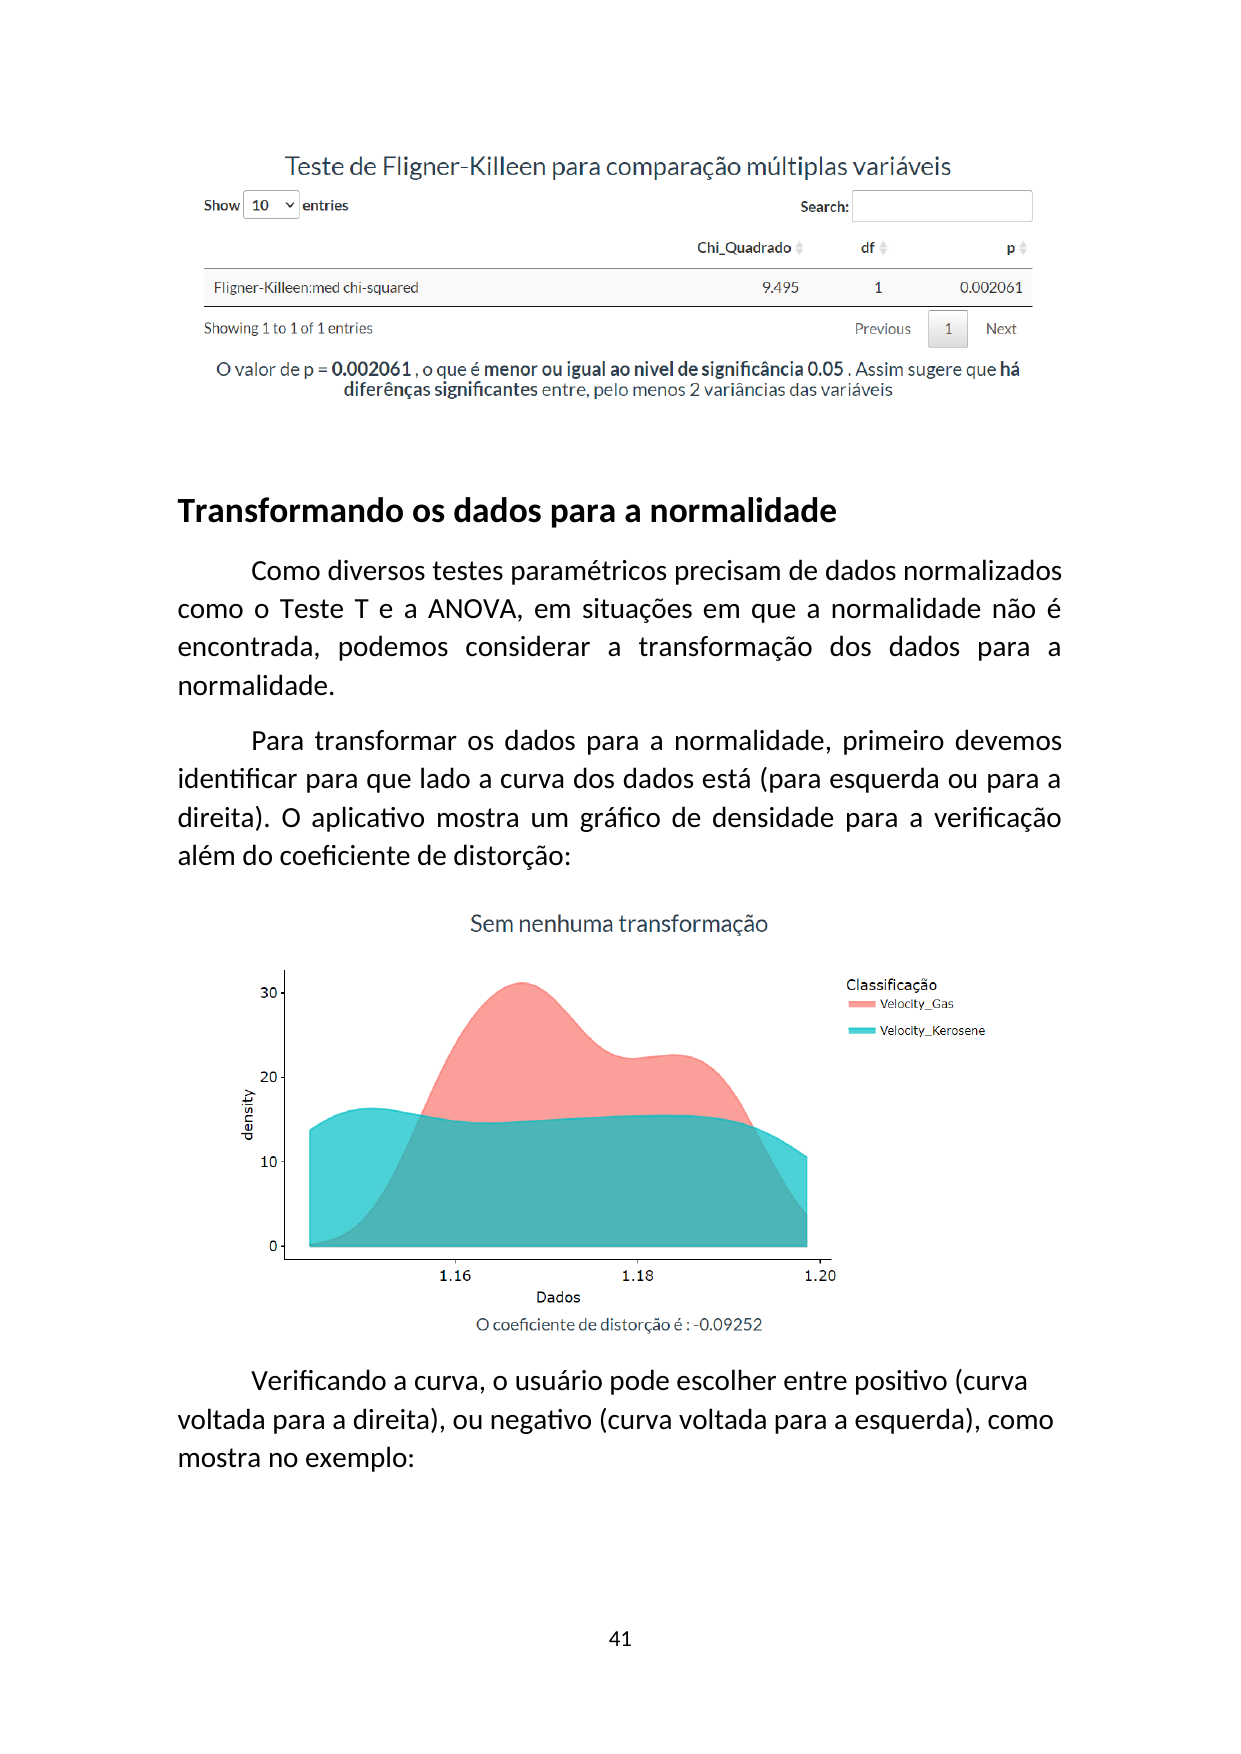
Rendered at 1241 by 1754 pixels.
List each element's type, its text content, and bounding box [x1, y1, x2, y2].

text Transformando os dados para a normalidade [177, 488, 1063, 531]
text Verificando a curva, o usuário pode escolher entre positivo (curva voltada para a direita), ou negativo (curva voltada para a esquerda), como mostra no exemplo: [177, 1362, 1063, 1475]
picture [197, 147, 1043, 415]
text Como diversos testes paramétricos precisam de dados normalizados como o Teste T e a ANOVA, em situações em que a normalidade não é encontrada, podemos considerar a transformação dos dados para a normalidade. [177, 552, 1063, 702]
text Para transformar os dados para a normalidade, primeiro devemos identificar para que lado a curva dos dados está (para esquerda ou para a direita). O aplicativo mostra um gráfico de densidade para a verificação além do coeficiente de distorção: [177, 722, 1063, 873]
picture [235, 892, 1005, 1344]
